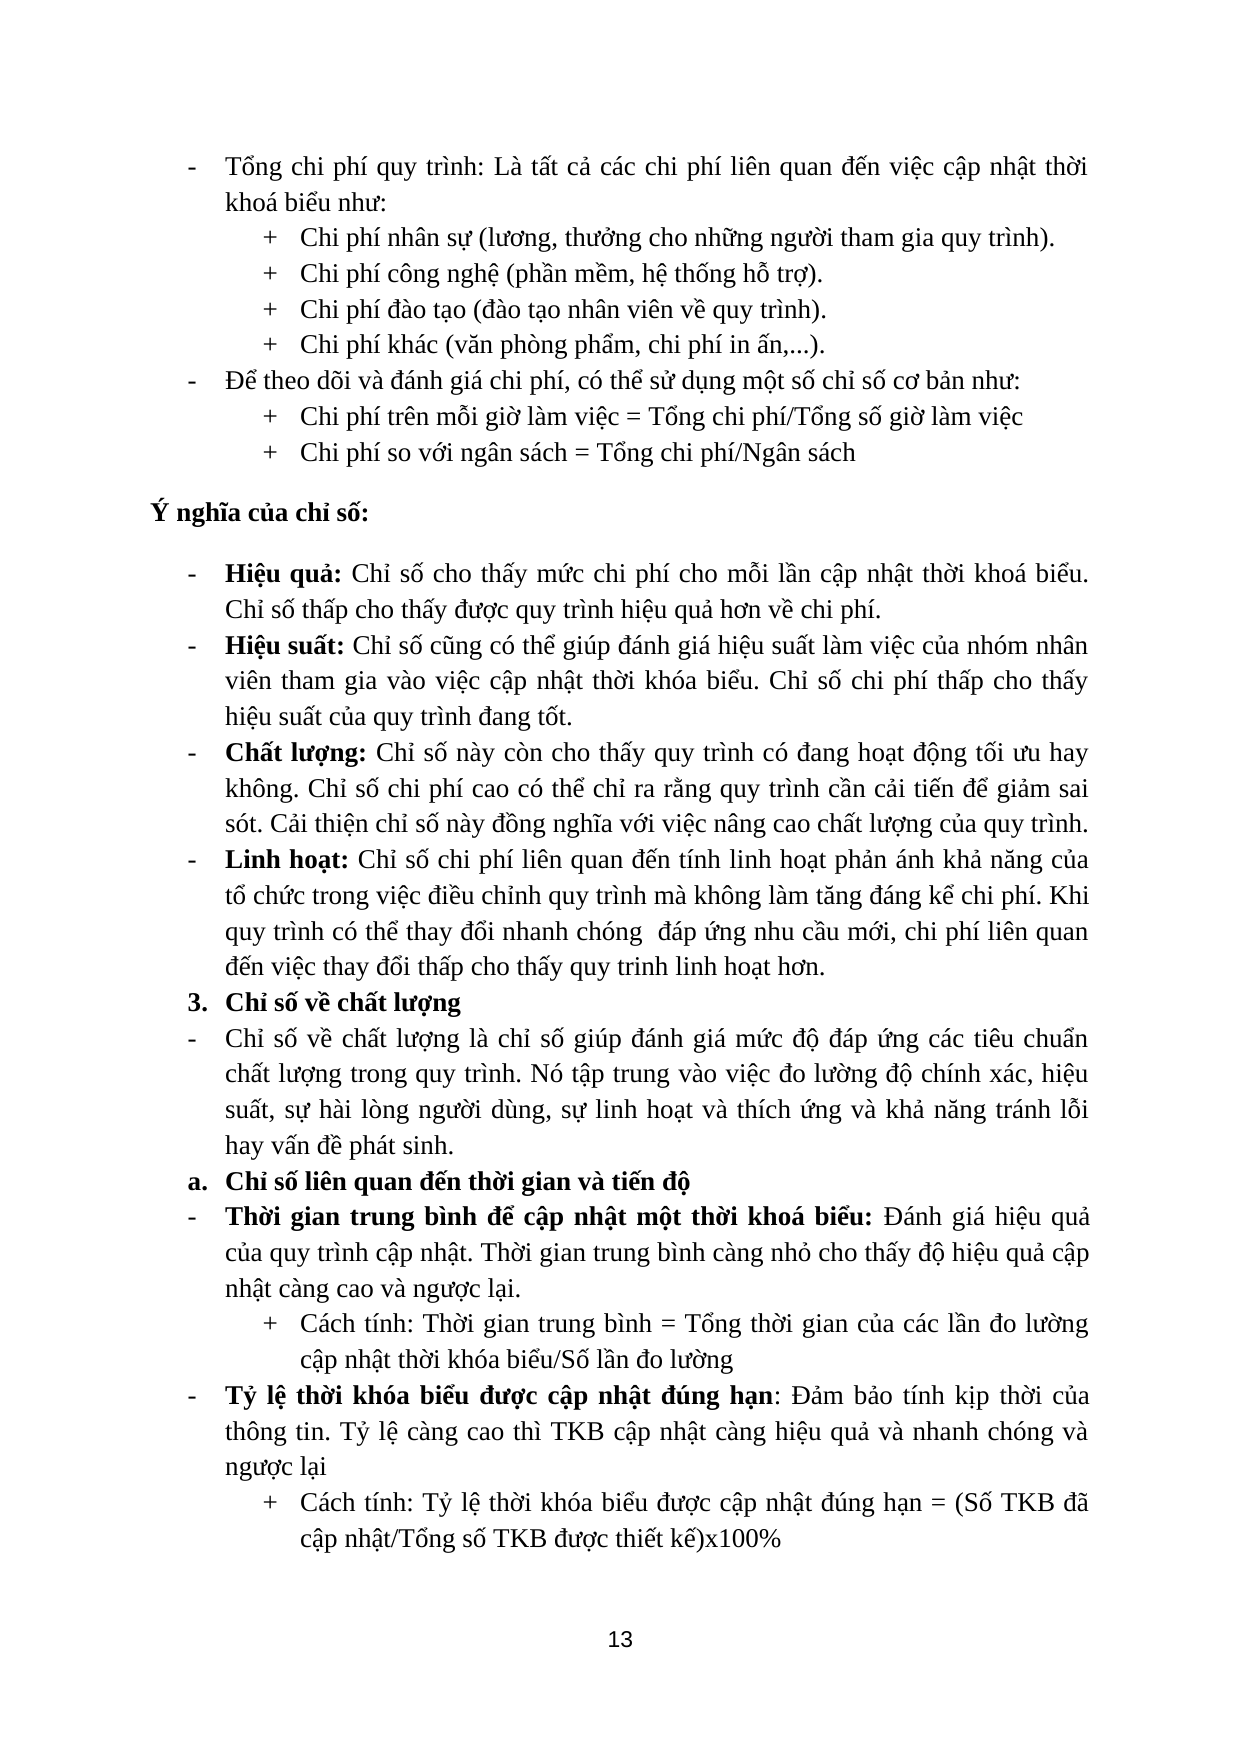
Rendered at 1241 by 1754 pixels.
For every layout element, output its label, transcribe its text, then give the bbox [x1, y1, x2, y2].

list Chi phí so với ngân sách = Tổng chi phí/Ngân sách [262, 436, 1090, 467]
list Để theo dõi và đánh giá chi phí, có thể sử dụng một số chỉ số cơ bản như: [187, 364, 1090, 396]
text Ý nghĩa của chỉ số: [150, 497, 1090, 528]
list Hiệu quả: Chỉ số cho thấy mức chi phí cho mỗi lần cập nhật thời khoá biểu. Chỉ số thấp cho thấy được quy trình hiệu quả hơn về chi phí. [187, 557, 1090, 624]
list Chi phí trên mỗi giờ làm việc = Tổng chi phí/Tổng số giờ làm việc [262, 400, 1090, 431]
list Chi phí khác (văn phòng phẩm, chi phí in ấn,...). [262, 329, 1090, 360]
list Thời gian trung bình để cập nhật một thời khoá biểu: Đánh giá hiệu quả của quy trình cập nhật. Thời gian trung bình càng nhỏ cho thấy độ hiệu quả cập nhật càng cao và ngược lại. [187, 1200, 1090, 1303]
list Tỷ lệ thời khóa biểu được cập nhật đúng hạn: Đảm bảo tính kịp thời của thông tin. Tỷ lệ càng cao thì TKB cập nhật càng hiệu quả và nhanh chóng và ngược lại [187, 1379, 1090, 1482]
list Chi phí nhân sự (lương, thưởng cho những người tham gia quy trình). [262, 221, 1090, 253]
list Hiệu suất: Chỉ số cũng có thể giúp đánh giá hiệu suất làm việc của nhóm nhân viên tham gia vào việc cập nhật thời khóa biểu. Chỉ số chi phí thấp cho thấy hiệu suất của quy trình đang tốt. [187, 629, 1090, 731]
list Chỉ số về chất lượng là chỉ số giúp đánh giá mức độ đáp ứng các tiêu chuẩn chất lượng trong quy trình. Nó tập trung vào việc đo lường độ chính xác, hiệu suất, sự hài lòng người dùng, sự linh hoạt và thích ứng và khả năng tránh lỗi hay vấn đề phát sinh. [187, 1022, 1090, 1160]
list Cách tính: Thời gian trung bình = Tổng thời gian của các lần đo lường cập nhật thời khóa biểu/Số lần đo lường [262, 1308, 1090, 1374]
list Chỉ số về chất lượng [187, 986, 1090, 1017]
list Chỉ số liên quan đến thời gian và tiến độ [187, 1165, 1090, 1196]
list Linh hoạt: Chỉ số chi phí liên quan đến tính linh hoạt phản ánh khả năng của tổ chức trong việc điều chỉnh quy trình mà không làm tăng đáng kể chi phí. Khi quy trình có thể thay đổi nhanh chóng đáp ứng nhu cầu mới, chi phí liên quan đến việc thay đổi thấp cho thấy quy trinh linh hoạt hơn. [187, 843, 1090, 981]
list Cách tính: Tỷ lệ thời khóa biểu được cập nhật đúng hạn = (Số TKB đã cập nhật/Tổng số TKB được thiết kế)x100% [262, 1486, 1090, 1553]
list Chi phí đào tạo (đào tạo nhân viên về quy trình). [262, 293, 1090, 324]
list Chất lượng: Chỉ số này còn cho thấy quy trình có đang hoạt động tối ưu hay không. Chỉ số chi phí cao có thể chỉ ra rằng quy trình cần cải tiến để giảm sai sót. Cải thiện chỉ số này đồng nghĩa với việc nâng cao chất lượng của quy trình. [187, 736, 1090, 838]
list Chi phí công nghệ (phần mềm, hệ thống hỗ trợ). [262, 257, 1090, 288]
list Tổng chi phí quy trình: Là tất cả các chi phí liên quan đến việc cập nhật thời khoá biểu như: [187, 150, 1090, 217]
